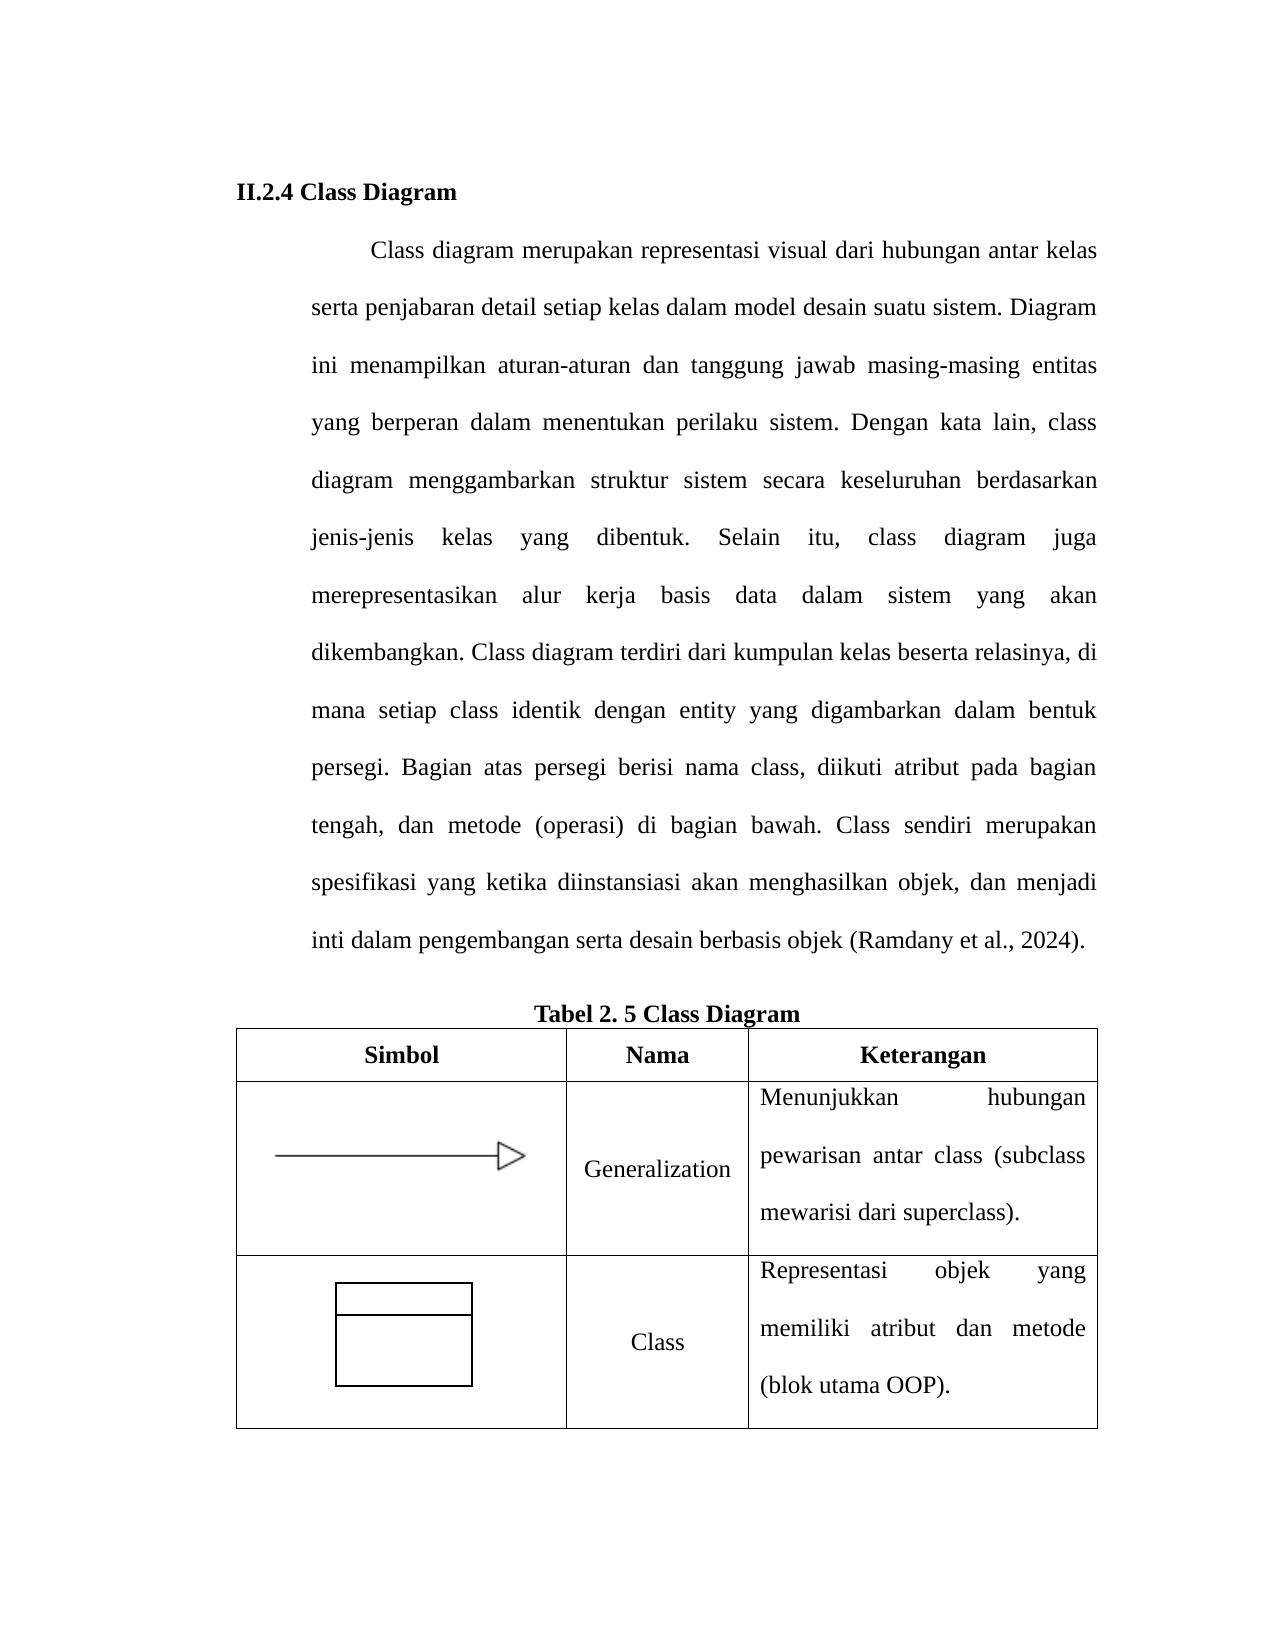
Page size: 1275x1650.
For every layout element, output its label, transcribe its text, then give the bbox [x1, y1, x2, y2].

text Tabel 2. 5 Class Diagram [236, 999, 1098, 1028]
table_cell [237, 1082, 566, 1254]
table_cell Representasi objek yang memiliki atribut dan metode (blok utama OOP). [749, 1256, 1097, 1428]
table_cell Generalization [567, 1082, 748, 1254]
text Class diagram merupakan representasi visual dari hubungan antar kelas serta penjabaran detail setiap kelas dalam model desain suatu sistem. Diagram ini menampilkan aturan-aturan dan tanggung jawab masing-masing entitas yang berperan dalam menentukan perilaku sistem. Dengan kata lain, class diagram menggambarkan struktur sistem secara keseluruhan berdasarkan jenis-jenis kelas yang dibentuk. Selain itu, class diagram juga merepresentasikan alur kerja basis data dalam sistem yang akan dikembangkan. Class diagram terdiri dari kumpulan kelas beserta relasinya, di mana setiap class identik dengan entity yang digambarkan dalam bentuk persegi. Bagian atas persegi berisi nama class, diikuti atribut pada bagian tengah, dan metode (operasi) di bagian bawah. Class sendiri merupakan spesifikasi yang ketika diinstansiasi akan menghasilkan objek, dan menjadi inti dalam pengembangan serta desain berbasis objek (Ramdany et al., 2024). [311, 235, 1098, 953]
table_header Simbol [237, 1029, 566, 1081]
picture [248, 1128, 556, 1186]
table_header Nama [567, 1029, 748, 1081]
subtitle Class Diagram [236, 177, 1098, 206]
table_cell Menunjukkan hubungan pewarisan antar class (subclass mewarisi dari superclass). [749, 1082, 1097, 1254]
table_cell Class [567, 1256, 748, 1428]
table_cell [237, 1256, 566, 1428]
table_header Keterangan [749, 1029, 1097, 1081]
